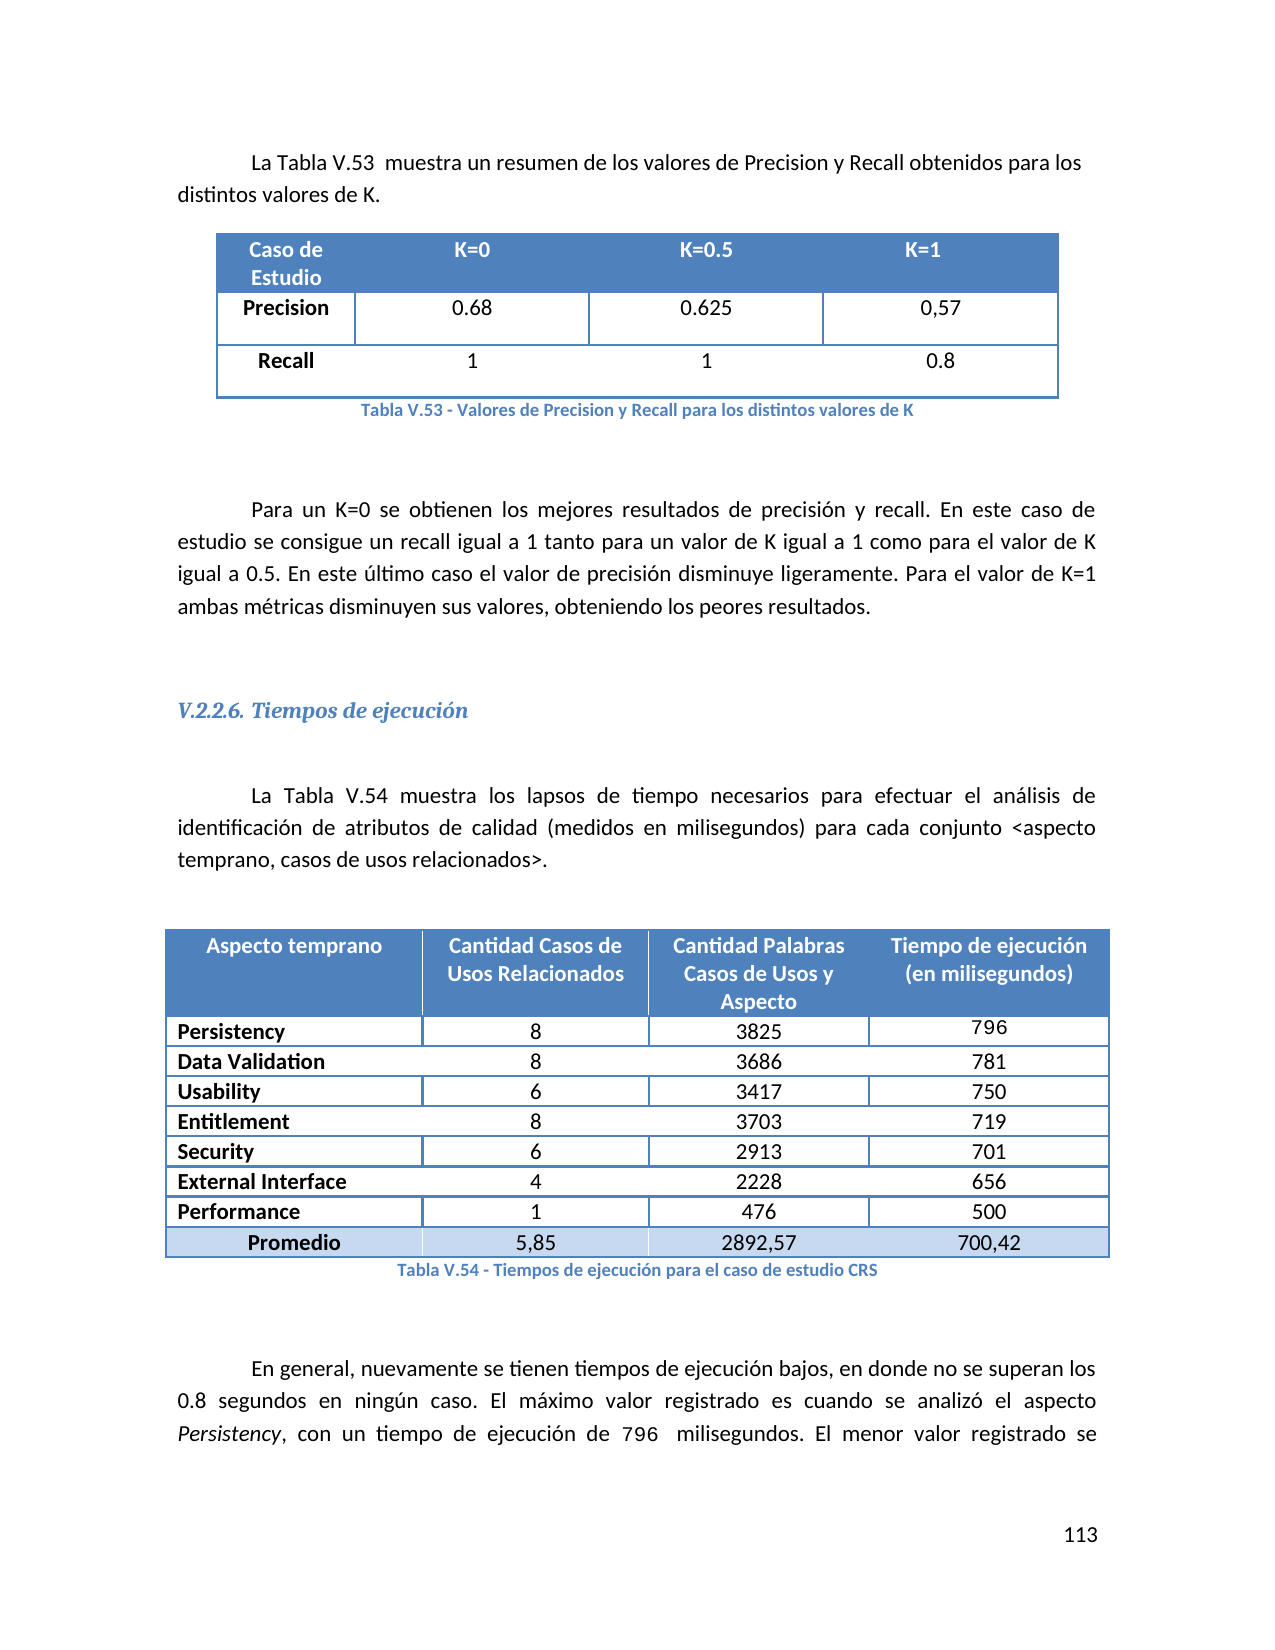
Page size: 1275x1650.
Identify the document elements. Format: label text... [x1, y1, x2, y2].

table_cell 2913 [650, 1137, 868, 1165]
table_cell 4 [423, 1168, 648, 1195]
table_cell 1 [424, 1198, 648, 1226]
table_cell 700,42 [869, 1228, 1108, 1256]
table_cell 0.68 [356, 293, 588, 344]
table_cell Recall [218, 346, 355, 396]
table_cell Entitlement [167, 1107, 422, 1135]
table_cell 750 [870, 1077, 1108, 1105]
table_header K=0.5 [589, 235, 823, 291]
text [177, 1354, 1098, 1447]
table_cell External Interface [167, 1168, 422, 1195]
table_cell 781 [869, 1047, 1108, 1075]
table_cell 500 [870, 1198, 1108, 1226]
table_cell 6 [424, 1137, 648, 1165]
table_cell 8 [423, 1047, 648, 1075]
table_header Cantidad Casos de Usos Relacionados [423, 931, 648, 1015]
table_cell 3417 [650, 1077, 868, 1105]
table_cell 0.8 [823, 346, 1057, 396]
table_cell 2228 [649, 1168, 869, 1195]
text Para un K=0 se obtienen los mejores resultados de precisión y recall. En este caso de estudio se consigue un recall igual a 1 tanto para un valor de K igual a 1 como para el valor de K igual a 0.5. En este último caso el valor de precisión disminuye ligeramente. Para el valor de K=1 ambas métricas disminuyen sus valores, obteniendo los peores resultados. [177, 495, 1098, 620]
table_cell 3703 [649, 1107, 869, 1135]
table_header Tiempo de ejecución (en milisegundos) [869, 931, 1108, 1015]
table_cell Usability [167, 1077, 421, 1105]
table_cell 6 [424, 1077, 648, 1105]
table_cell Promedio [167, 1228, 422, 1256]
table_cell Data Validation [167, 1047, 422, 1075]
table_header Aspecto temprano [167, 931, 422, 1015]
table_header Caso de Estudio [218, 235, 355, 291]
table_header K=0 [355, 235, 589, 291]
table_cell 3825 [650, 1017, 868, 1045]
table_cell Precision [218, 293, 354, 344]
table_cell 0,57 [824, 293, 1057, 344]
subtitle Tiempos de ejecución [177, 698, 1098, 724]
table_cell 1 [355, 346, 589, 396]
table_header K=1 [823, 235, 1057, 291]
table_cell 719 [869, 1107, 1108, 1135]
table_header Cantidad Palabras Casos de Usos y Aspecto [649, 931, 869, 1015]
table_cell 8 [423, 1107, 648, 1135]
table_cell 1 [589, 346, 823, 396]
table_cell 701 [870, 1137, 1108, 1165]
table_cell Performance [167, 1198, 421, 1226]
table_cell 5,85 [423, 1228, 648, 1256]
table_cell 476 [650, 1198, 868, 1226]
table_cell 3686 [649, 1047, 869, 1075]
table_cell 796 [870, 1017, 1108, 1045]
table_cell Persistency [167, 1017, 421, 1045]
table_cell 0.625 [590, 293, 822, 344]
table_cell 656 [869, 1168, 1108, 1195]
table_cell 8 [424, 1017, 648, 1045]
table_cell Security [167, 1137, 421, 1165]
table_cell 2892,57 [649, 1228, 869, 1256]
